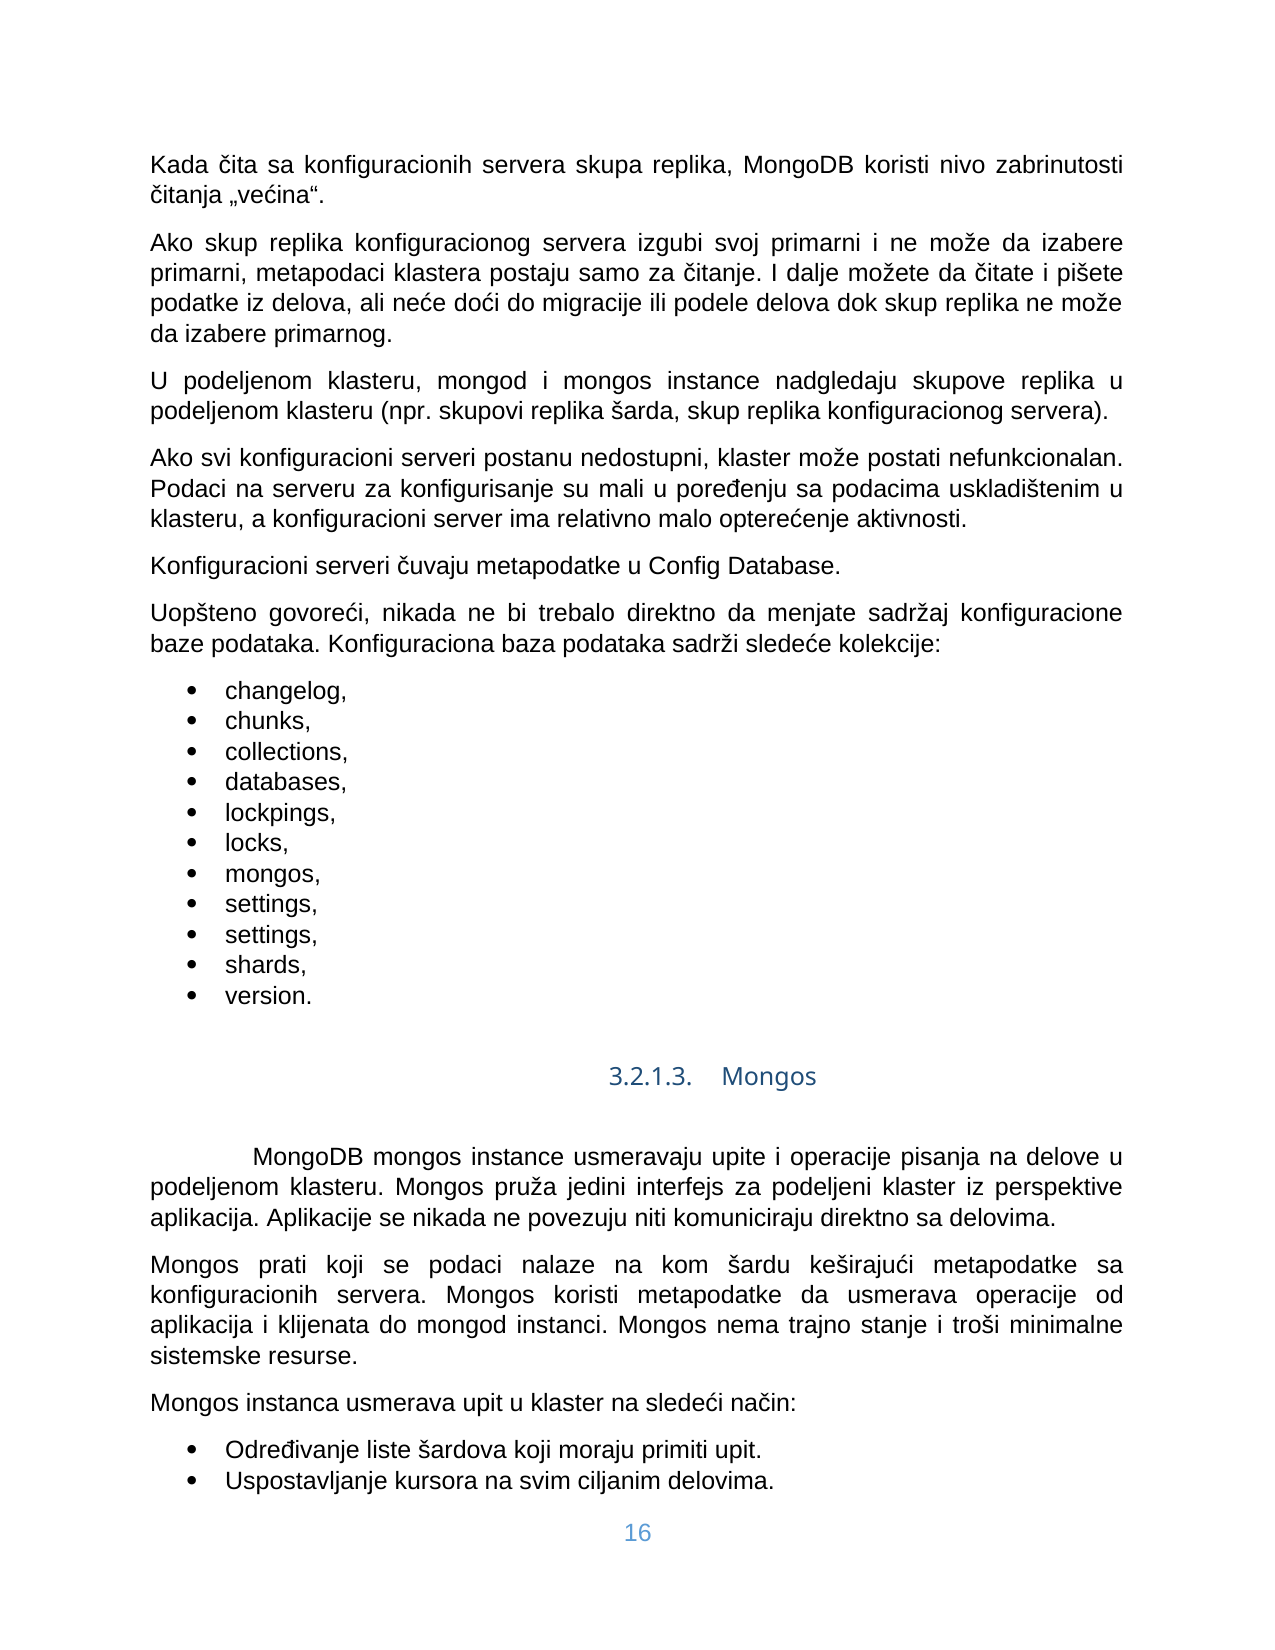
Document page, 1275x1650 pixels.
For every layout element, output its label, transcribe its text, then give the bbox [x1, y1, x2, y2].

text MongoDB mongos instance usmeravaju upite i operacije pisanja na delove u podeljenom klasteru. Mongos pruža jedini interfejs za podeljeni klaster iz perspektive aplikacija. Aplikacije se nikada ne povezuju niti komuniciraju direktno sa delovima. [150, 1142, 1125, 1231]
list lockpings, [187, 798, 1125, 827]
list settings, [187, 889, 1125, 918]
subtitle Mongos [300, 1059, 1125, 1093]
list databases, [187, 767, 1125, 796]
text U podeljenom klasteru, mongod i mongos instance nadgledaju skupove replika u podeljenom klasteru (npr. skupovi replika šarda, skup replika konfiguracionog servera). [150, 366, 1125, 425]
text Uopšteno govoreći, nikada ne bi trebalo direktno da menjate sadržaj konfiguracione baze podataka. Konfiguraciona baza podataka sadrži sledeće kolekcije: [150, 598, 1125, 657]
list shards, [187, 951, 1125, 979]
text Ako svi konfiguracioni serveri postanu nedostupni, klaster može postati nefunkcionalan. Podaci na serveru za konfigurisanje su mali u poređenju sa podacima uskladištenim u klasteru, a konfiguracioni server ima relativno malo opterećenje aktivnosti. [150, 443, 1125, 533]
list collections, [187, 737, 1125, 766]
list mongos, [187, 859, 1125, 888]
text Mongos prati koji se podaci nalaze na kom šardu keširajući metapodatke sa konfiguracionih servera. Mongos koristi metapodatke da usmerava operacije od aplikacija i klijenata do mongod instanci. Mongos nema trajno stanje i troši minimalne sistemske resurse. [150, 1250, 1125, 1370]
list chunks, [187, 706, 1125, 735]
list changelog, [187, 676, 1125, 705]
list Određivanje liste šardova koji moraju primiti upit. [187, 1435, 1125, 1464]
list settings, [187, 920, 1125, 949]
text Konfiguracioni serveri čuvaju metapodatke u Config Database. [150, 551, 1125, 580]
text Kada čita sa konfiguracionih servera skupa replika, MongoDB koristi nivo zabrinutosti čitanja „većina“. [150, 150, 1125, 209]
list version. [187, 981, 1125, 1010]
text Ako skup replika konfiguracionog servera izgubi svoj primarni i ne može da izabere primarni, metapodaci klastera postaju samo za čitanje. I dalje možete da čitate i pišete podatke iz delova, ali neće doći do migracije ili podele delova dok skup replika ne može da izabere primarnog. [150, 227, 1125, 347]
text Mongos instanca usmerava upit u klaster na sledeći način: [150, 1388, 1125, 1417]
list locks, [187, 828, 1125, 857]
list Uspostavljanje kursora na svim ciljanim delovima. [187, 1466, 1125, 1494]
